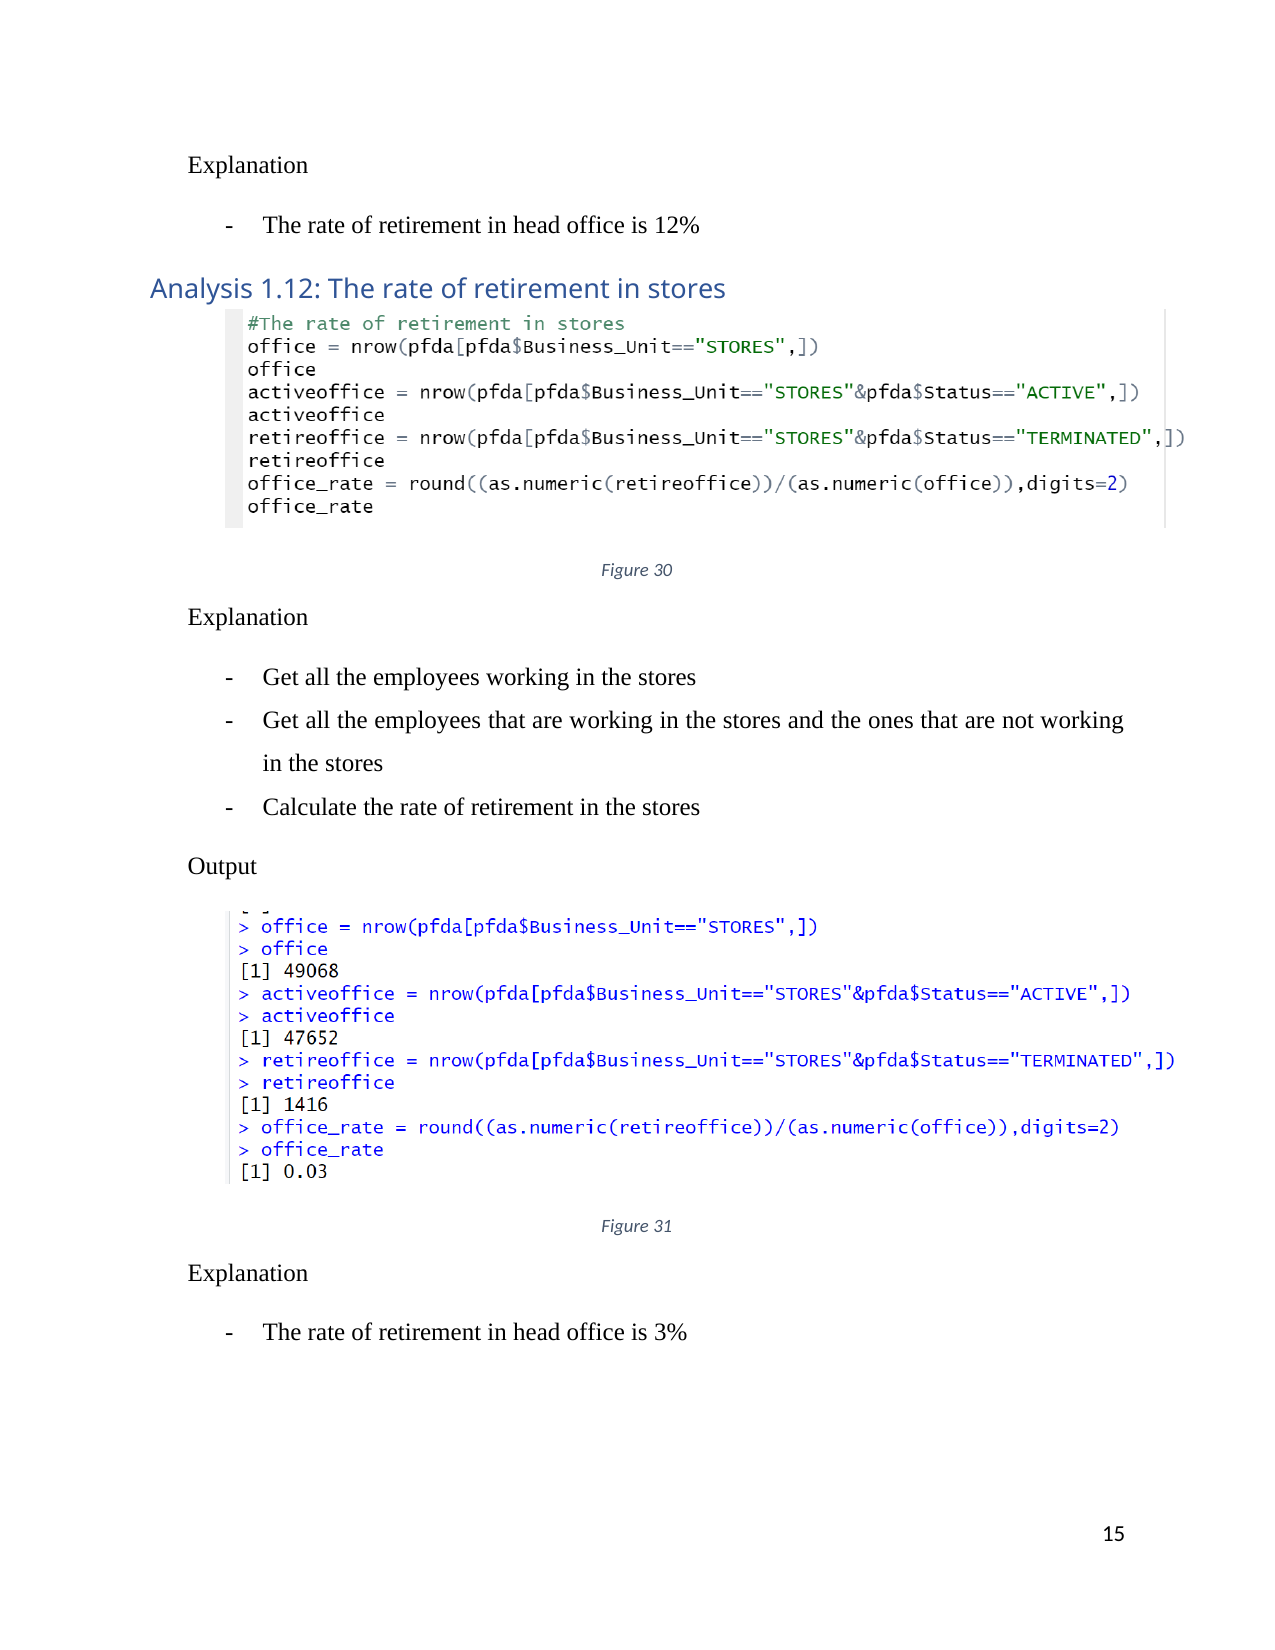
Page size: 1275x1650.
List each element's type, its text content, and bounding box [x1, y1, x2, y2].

list The rate of retirement in head office is 3% [225, 1317, 1125, 1346]
picture [225, 309, 1200, 528]
picture [225, 911, 1200, 1184]
list Get all the employees that are working in the stores and the ones that are not working in the stores [225, 705, 1125, 777]
list The rate of retirement in head office is 12% [225, 210, 1125, 238]
subtitle Analysis 1.12: The rate of retirement in stores [150, 269, 1125, 306]
text Explanation [187, 1258, 1125, 1286]
text Explanation [187, 602, 1125, 631]
text Output [187, 851, 1125, 880]
list Calculate the rate of retirement in the stores [225, 792, 1125, 820]
list Get all the employees working in the stores [225, 662, 1125, 691]
text Explanation [187, 150, 1125, 179]
